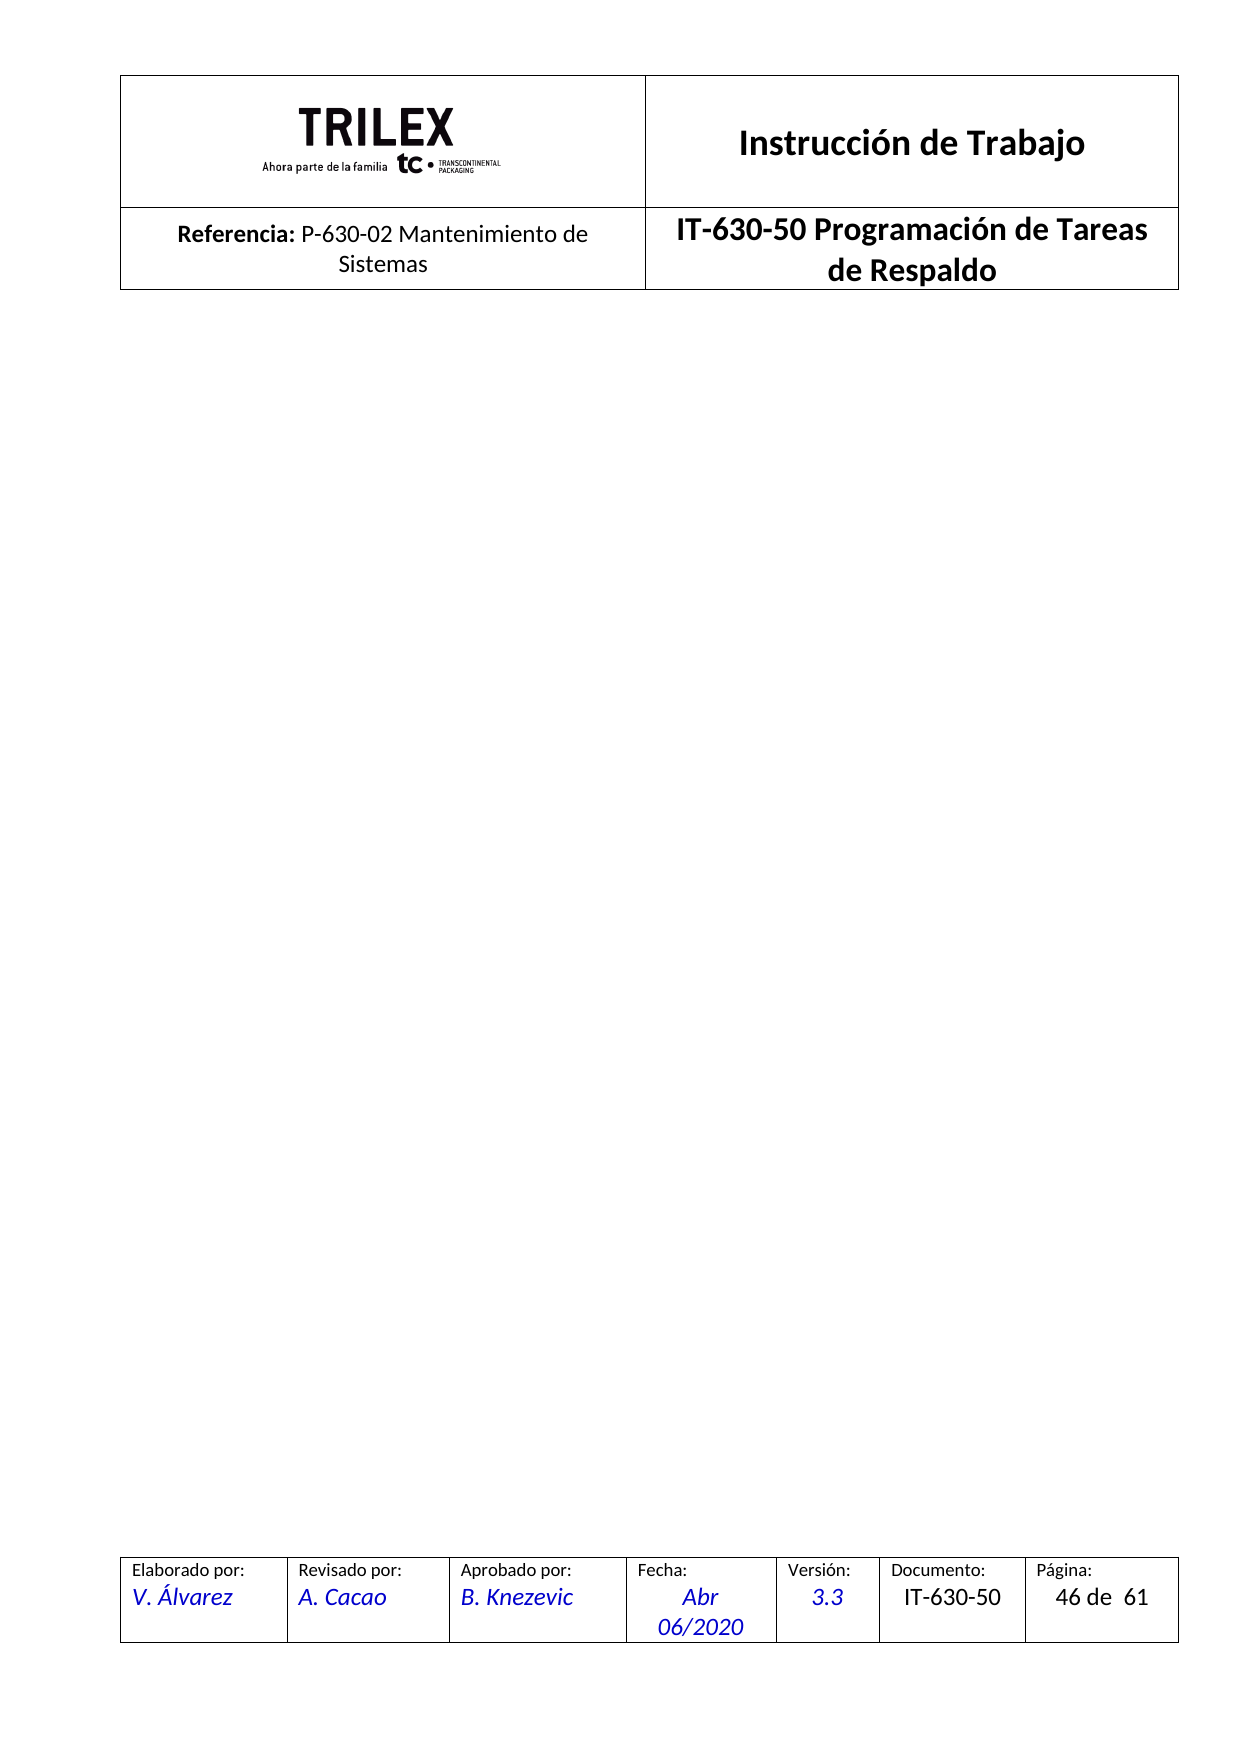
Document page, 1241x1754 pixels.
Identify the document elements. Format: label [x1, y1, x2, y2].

picture [243, 82, 523, 199]
